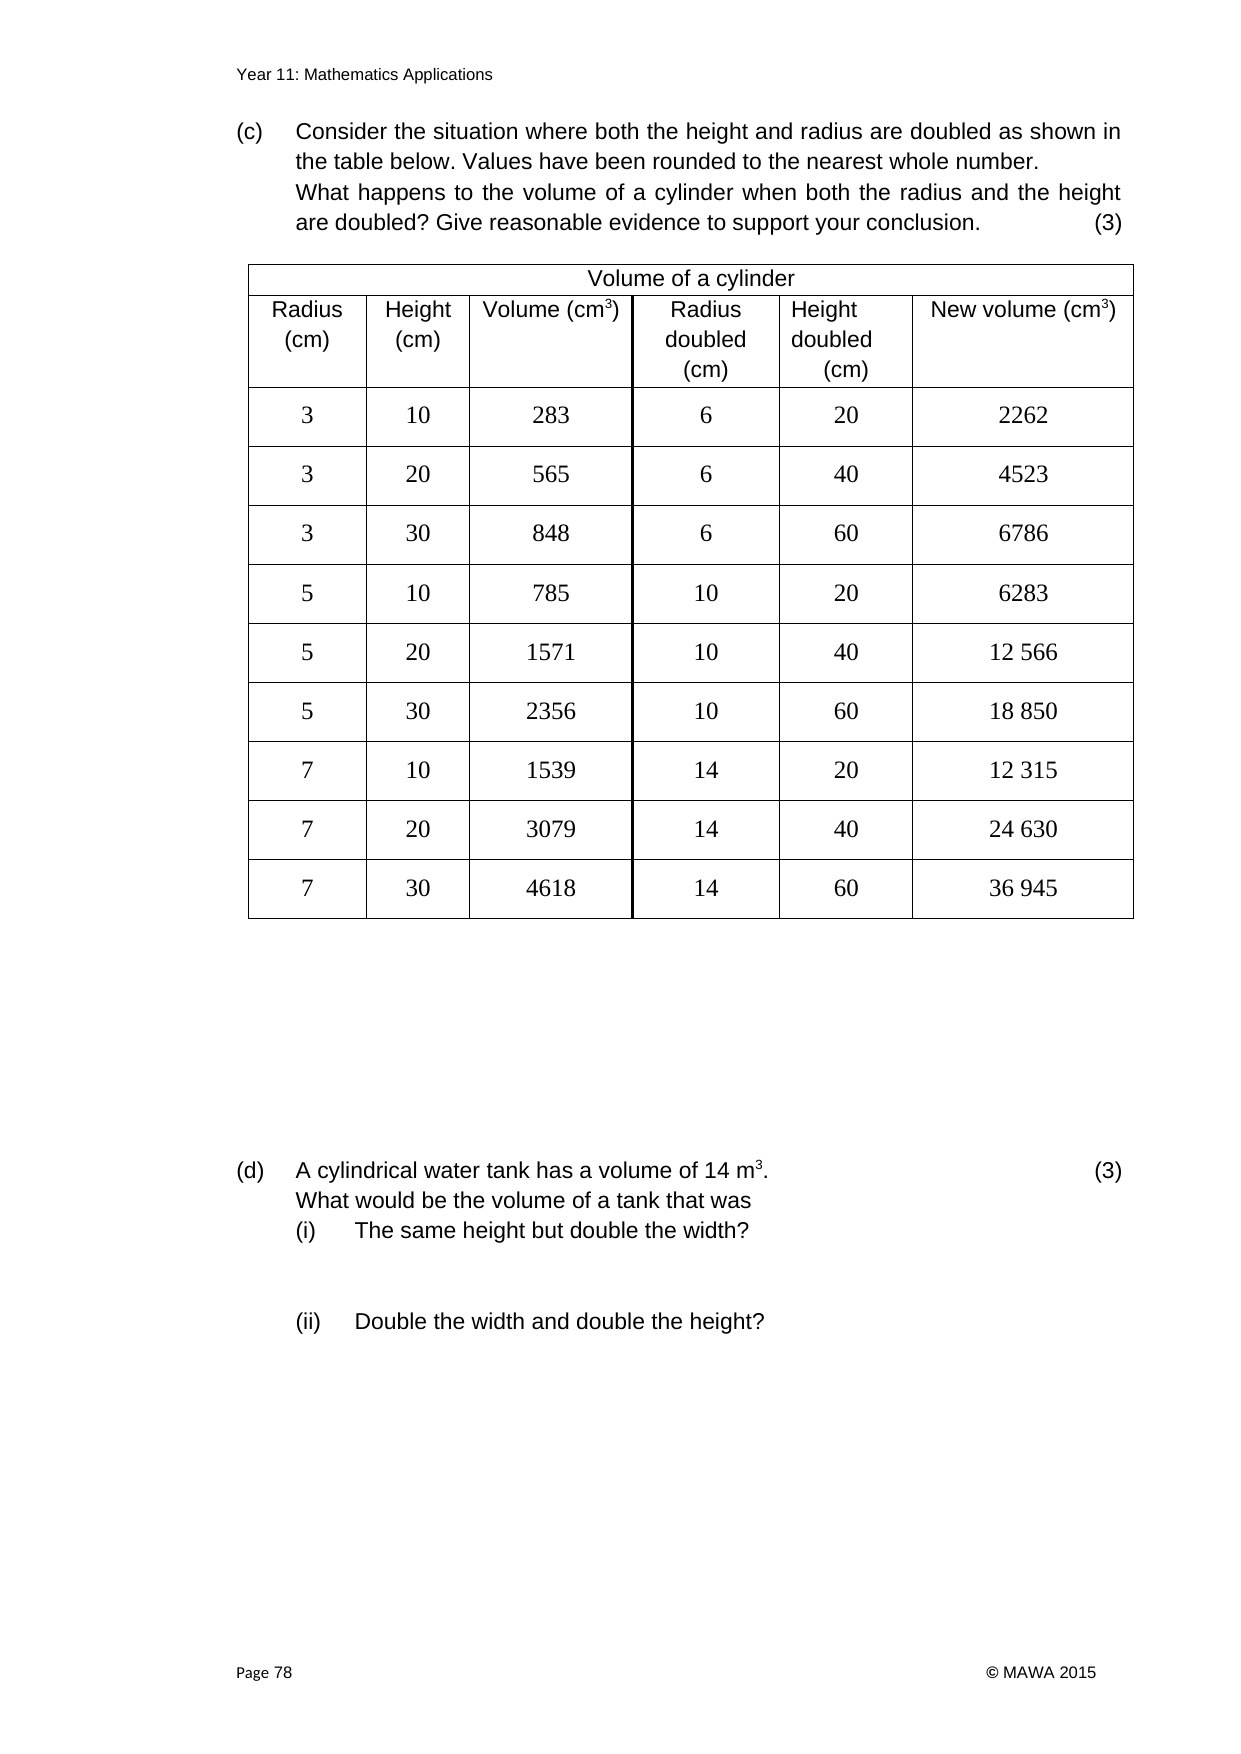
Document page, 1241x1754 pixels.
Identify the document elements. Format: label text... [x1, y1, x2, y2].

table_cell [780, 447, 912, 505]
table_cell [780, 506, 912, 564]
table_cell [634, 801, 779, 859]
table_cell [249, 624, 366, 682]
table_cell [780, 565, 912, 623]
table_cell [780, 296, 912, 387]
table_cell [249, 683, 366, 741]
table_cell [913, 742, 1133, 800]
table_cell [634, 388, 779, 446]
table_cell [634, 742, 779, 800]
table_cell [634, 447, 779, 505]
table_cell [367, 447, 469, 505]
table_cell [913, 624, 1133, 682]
text What would be the volume of a tank that was [236, 1187, 1122, 1214]
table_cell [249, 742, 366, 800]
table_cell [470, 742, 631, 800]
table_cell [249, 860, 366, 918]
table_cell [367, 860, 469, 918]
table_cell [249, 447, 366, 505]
text (i) The same height but double the width? [236, 1217, 1122, 1244]
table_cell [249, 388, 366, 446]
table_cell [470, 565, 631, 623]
text (ii) Double the width and double the height? [236, 1308, 1122, 1334]
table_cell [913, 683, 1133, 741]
text (c) Consider the situation where both the height and radius are doubled as shown in the table below. Values have been rounded to the nearest whole number. [236, 118, 1122, 175]
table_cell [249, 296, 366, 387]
text What happens to the volume of a cylinder when both the radius and the height are doubled? Give reasonable evidence to support your conclusion. (3) [236, 178, 1122, 235]
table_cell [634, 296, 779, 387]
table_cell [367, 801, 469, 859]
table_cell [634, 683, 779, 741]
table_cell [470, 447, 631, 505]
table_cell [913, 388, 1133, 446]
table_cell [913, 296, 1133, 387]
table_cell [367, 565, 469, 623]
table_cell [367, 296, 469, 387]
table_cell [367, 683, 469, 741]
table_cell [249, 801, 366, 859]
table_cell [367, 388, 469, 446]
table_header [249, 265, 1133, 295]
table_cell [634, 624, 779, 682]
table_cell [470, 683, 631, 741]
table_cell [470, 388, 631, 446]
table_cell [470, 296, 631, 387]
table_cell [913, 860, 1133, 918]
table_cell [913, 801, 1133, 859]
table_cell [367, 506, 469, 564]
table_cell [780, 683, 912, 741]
text (d) A cylindrical water tank has a volume of 14 m3. (3) [236, 1157, 1122, 1183]
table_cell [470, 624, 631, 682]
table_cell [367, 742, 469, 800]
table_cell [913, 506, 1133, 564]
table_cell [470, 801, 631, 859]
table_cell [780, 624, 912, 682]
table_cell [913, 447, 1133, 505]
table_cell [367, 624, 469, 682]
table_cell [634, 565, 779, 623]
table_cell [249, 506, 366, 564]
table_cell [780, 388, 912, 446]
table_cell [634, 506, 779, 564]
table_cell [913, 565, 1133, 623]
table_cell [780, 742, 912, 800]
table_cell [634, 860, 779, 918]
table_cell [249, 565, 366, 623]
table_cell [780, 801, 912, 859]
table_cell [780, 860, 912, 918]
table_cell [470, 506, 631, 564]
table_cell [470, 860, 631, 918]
